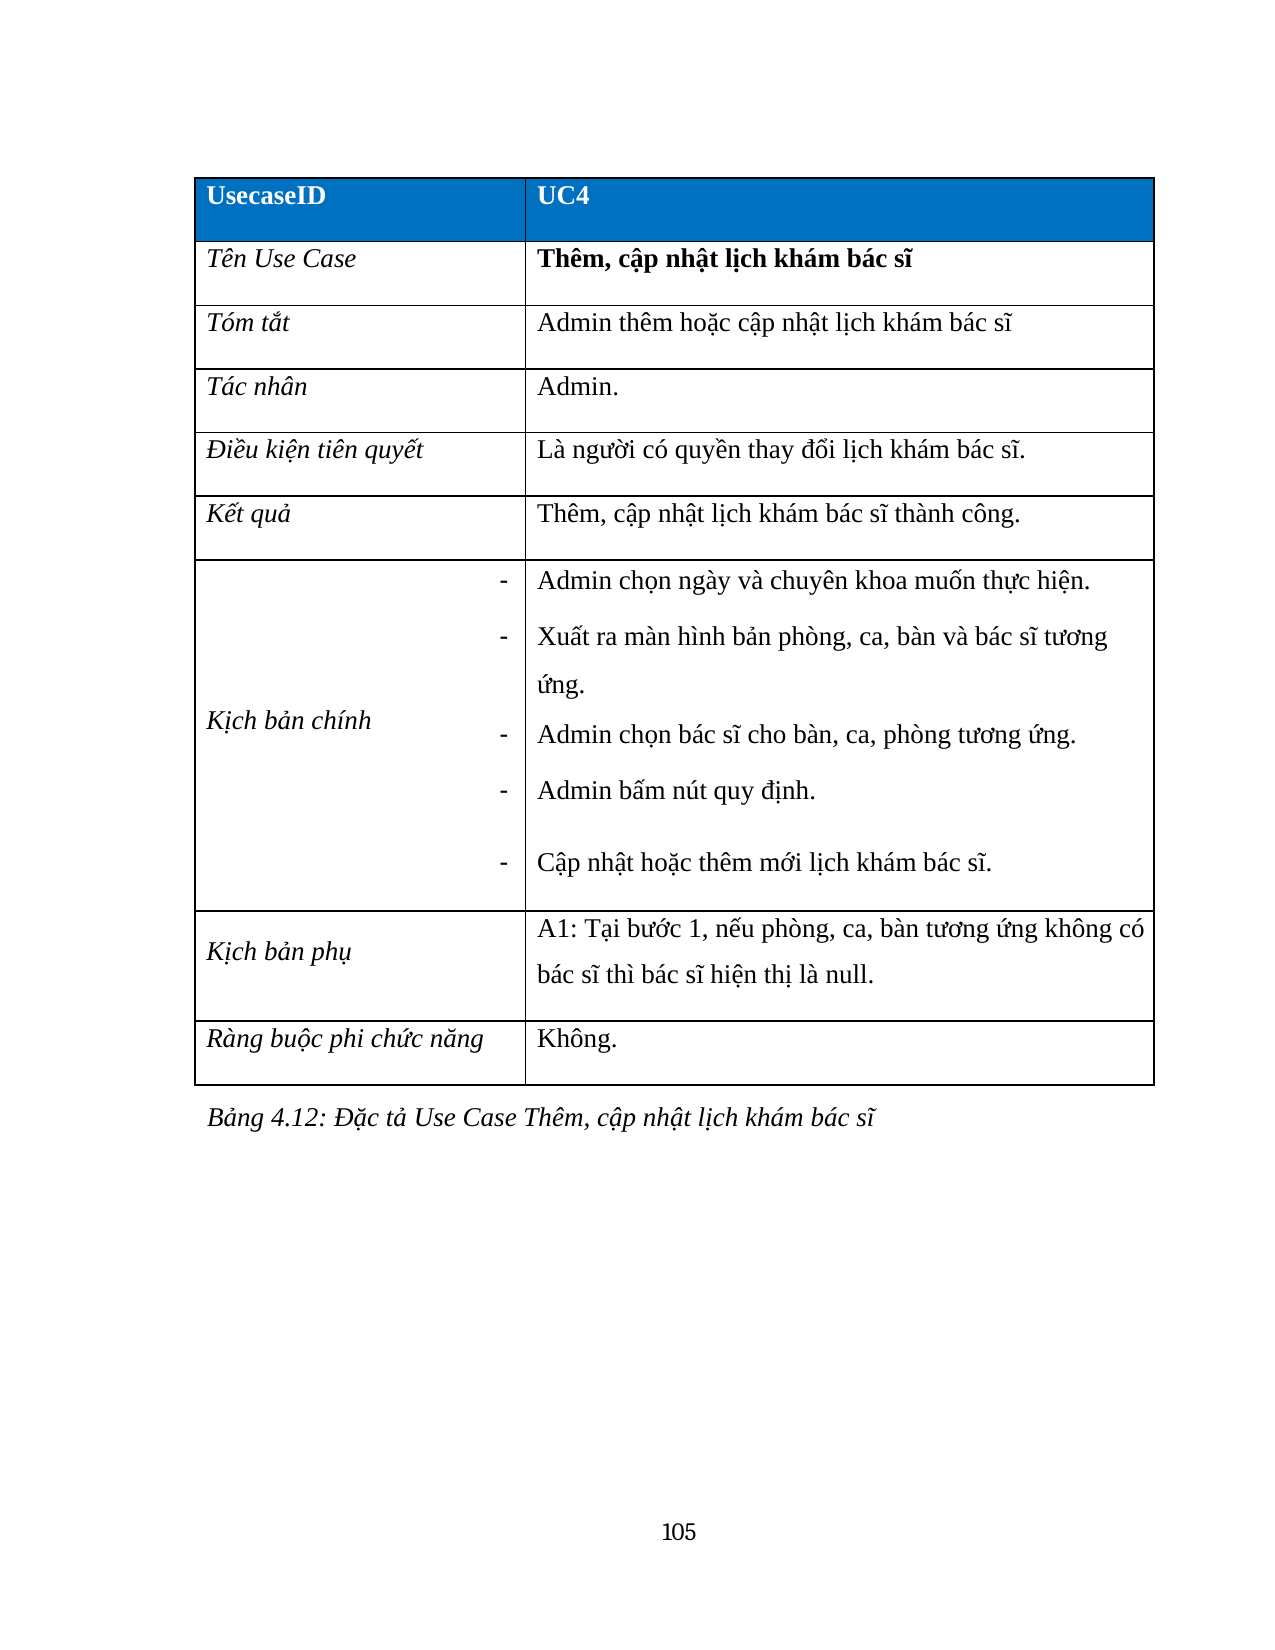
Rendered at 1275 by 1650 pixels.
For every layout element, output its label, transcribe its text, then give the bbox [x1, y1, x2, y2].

table_cell Là người có quyền thay đổi lịch khám bác sĩ. [526, 433, 1153, 495]
table_cell Thêm, cập nhật lịch khám bác sĩ [526, 242, 1153, 304]
table_cell Tên Use Case [196, 242, 525, 304]
table_cell A1: Tại bước 1, nếu phòng, ca, bàn tương ứng không có bác sĩ thì bác sĩ hiện thị là null. [526, 912, 1153, 1020]
table_cell Admin thêm hoặc cập nhật lịch khám bác sĩ [526, 306, 1153, 368]
table_cell Thêm, cập nhật lịch khám bác sĩ thành công. [526, 497, 1153, 559]
table_cell Kết quả [196, 497, 525, 559]
table_cell Ràng buộc phi chức năng [196, 1022, 525, 1084]
table_cell Admin chọn ngày và chuyên khoa muốn thực hiện. Xuất ra màn hình bản phòng, ca, bàn và bác sĩ tương ứng. Admin chọn bác sĩ cho bàn, ca, phòng tương ứng. Admin bấm nút quy định. Cập nhật hoặc thêm mới lịch khám bác sĩ. [526, 561, 1153, 910]
table_cell Điều kiện tiên quyết [196, 433, 525, 495]
subtitle Bảng 4.12: Đặc tả Use Case Thêm, cập nhật lịch khám bác sĩ [207, 1086, 1152, 1132]
table_cell Tóm tắt [196, 306, 525, 368]
table_cell Tác nhân [196, 370, 525, 432]
table_header UC4 [526, 179, 1153, 241]
table_cell Kịch bản phụ [196, 912, 525, 1020]
table_cell Không. [526, 1022, 1153, 1084]
table_cell Kịch bản chính [196, 561, 525, 910]
table_cell Admin. [526, 370, 1153, 432]
table_header UsecaseID [196, 179, 525, 241]
